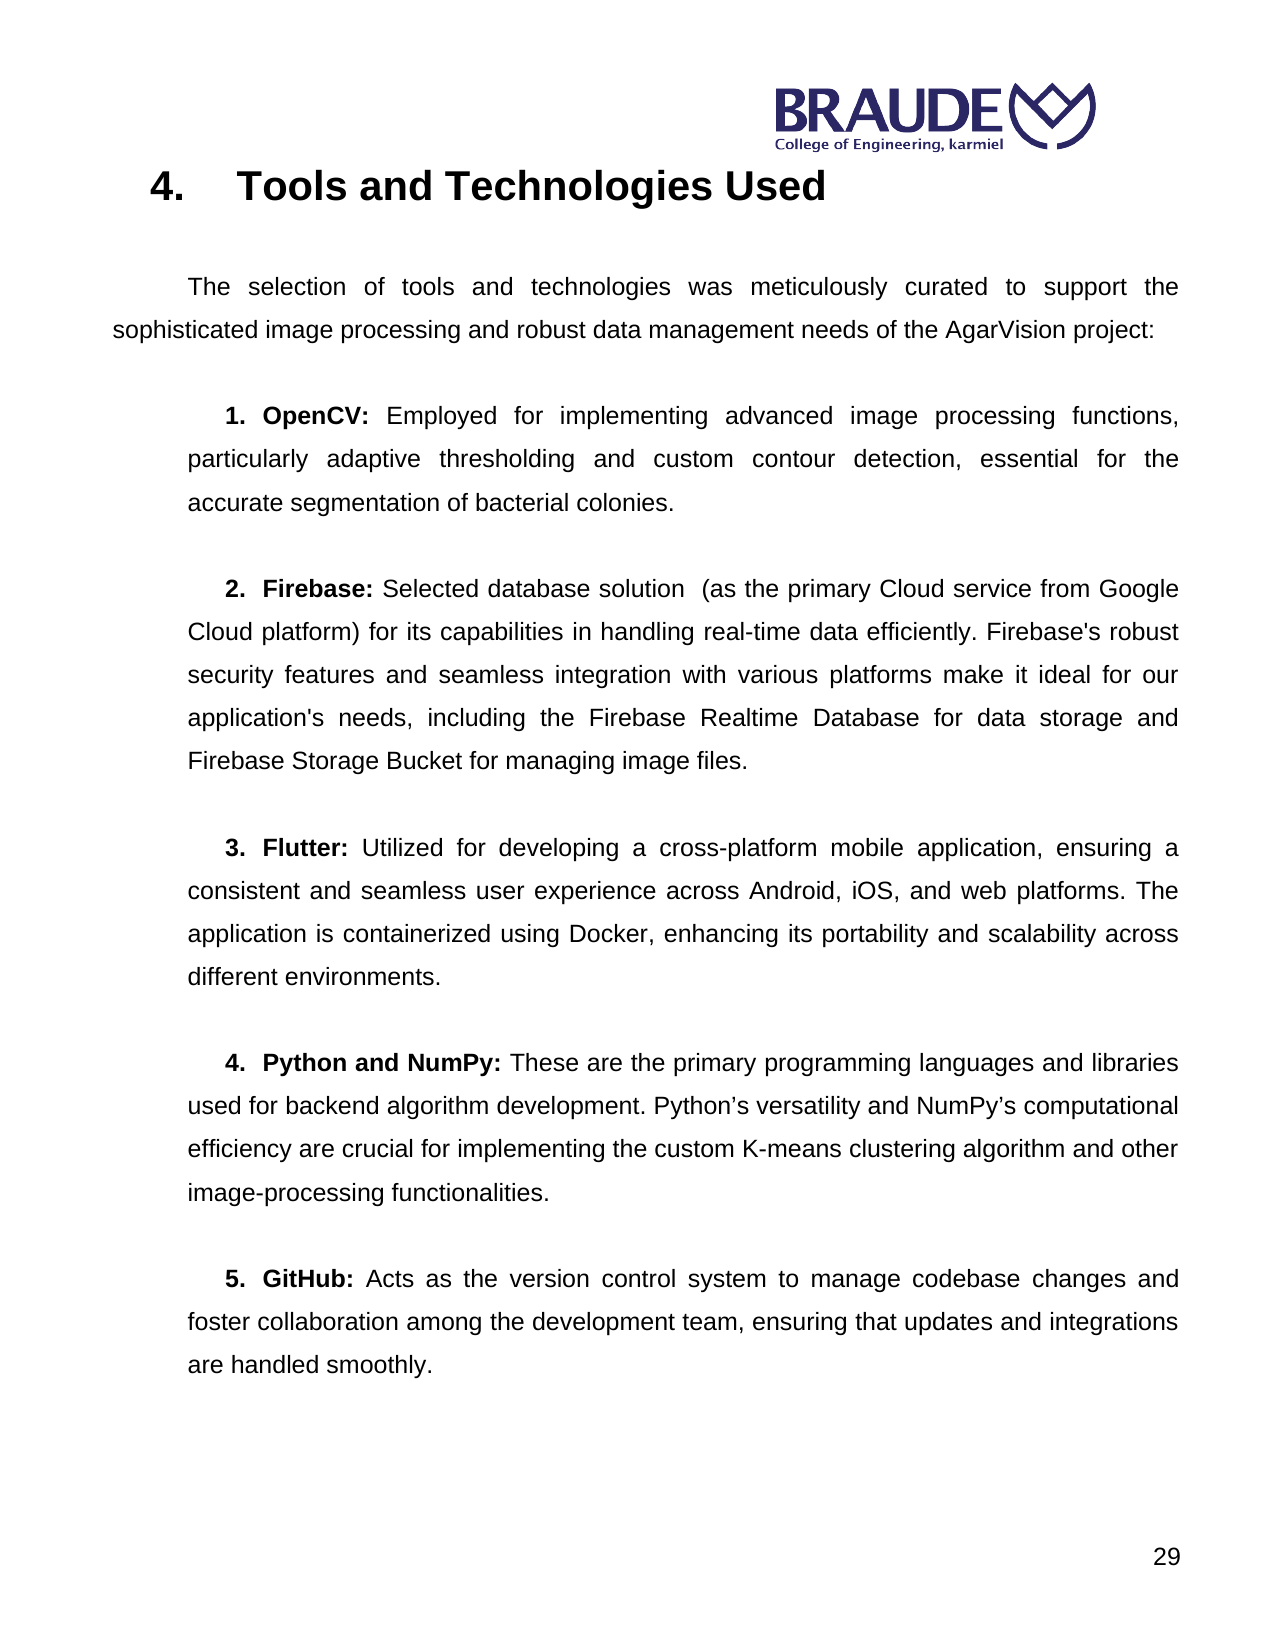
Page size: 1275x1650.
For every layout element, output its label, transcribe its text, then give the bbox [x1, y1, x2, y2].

list Python and NumPy: These are the primary programming languages and libraries used for backend algorithm development. Python’s versatility and NumPy’s computational efficiency are crucial for implementing the custom K-means clustering algorithm and other image-processing functionalities. [187, 1048, 1181, 1206]
list GitHub: Acts as the version control system to manage codebase changes and foster collaboration among the development team, ensuring that updates and integrations are handled smoothly. [187, 1264, 1181, 1379]
list Firebase: Selected database solution (as the primary Cloud service from Google Cloud platform) for its capabilities in handling real-time data efficiently. Firebase's robust security features and seamless integration with various platforms make it ideal for our application's needs, including the Firebase Realtime Database for data storage and Firebase Storage Bucket for managing image files. [187, 574, 1181, 775]
list Flutter: Utilized for developing a cross-platform mobile application, ensuring a consistent and seamless user experience across Android, iOS, and web platforms. The application is containerized using Docker, enhancing its portability and scalability across different environments. [187, 833, 1181, 991]
picture [757, 75, 1106, 157]
list OpenCV: Employed for implementing advanced image processing functions, particularly adaptive thresholding and custom contour detection, essential for the accurate segmentation of bacterial colonies. [187, 401, 1181, 516]
text The selection of tools and technologies was meticulously curated to support the sophisticated image processing and robust data management needs of the AgarVision project: [112, 272, 1181, 344]
subtitle Tools and Technologies Used [150, 161, 1181, 209]
